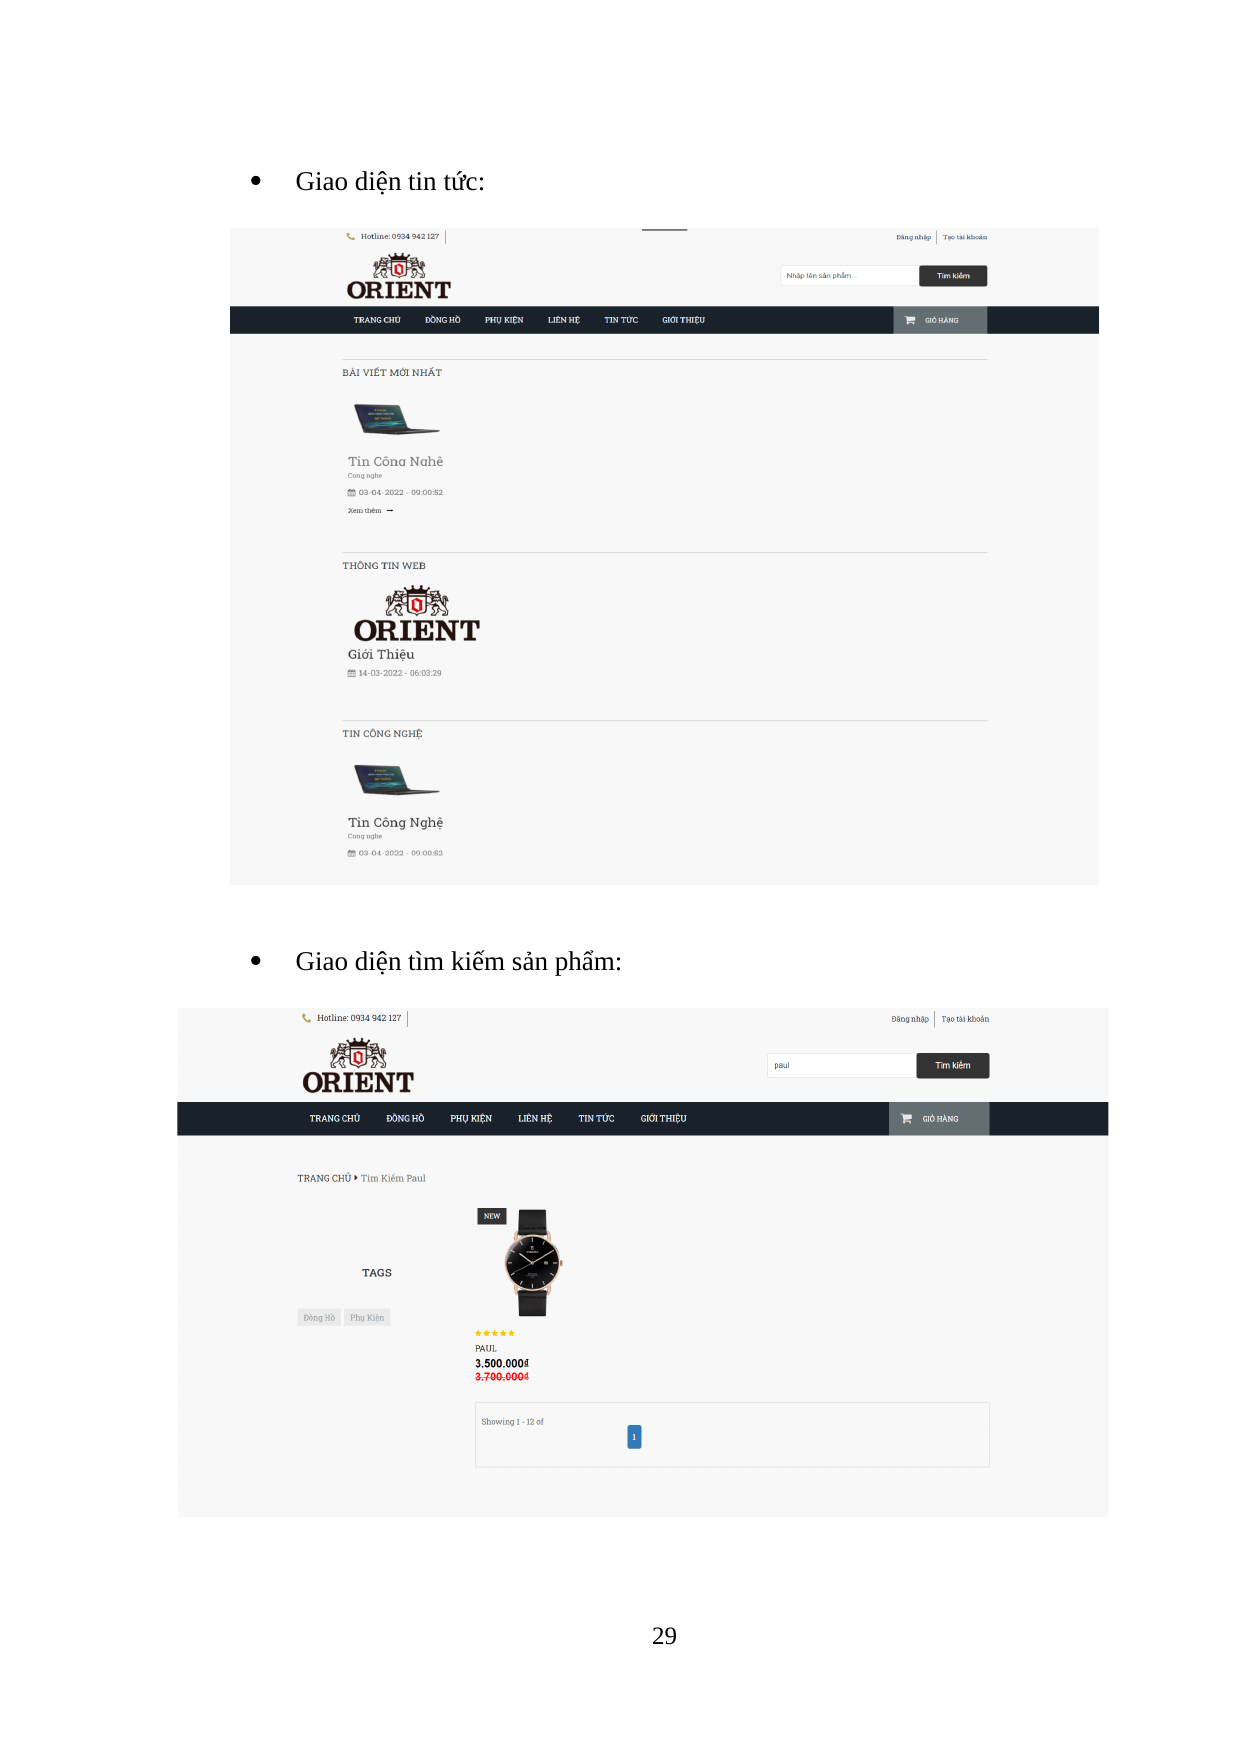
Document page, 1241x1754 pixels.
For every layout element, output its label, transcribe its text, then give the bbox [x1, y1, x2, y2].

list Giao diện tin tức: [251, 165, 1152, 196]
picture [230, 228, 1099, 885]
list Giao diện tìm kiếm sản phẩm: [251, 945, 1152, 977]
picture [177, 1008, 1109, 1517]
